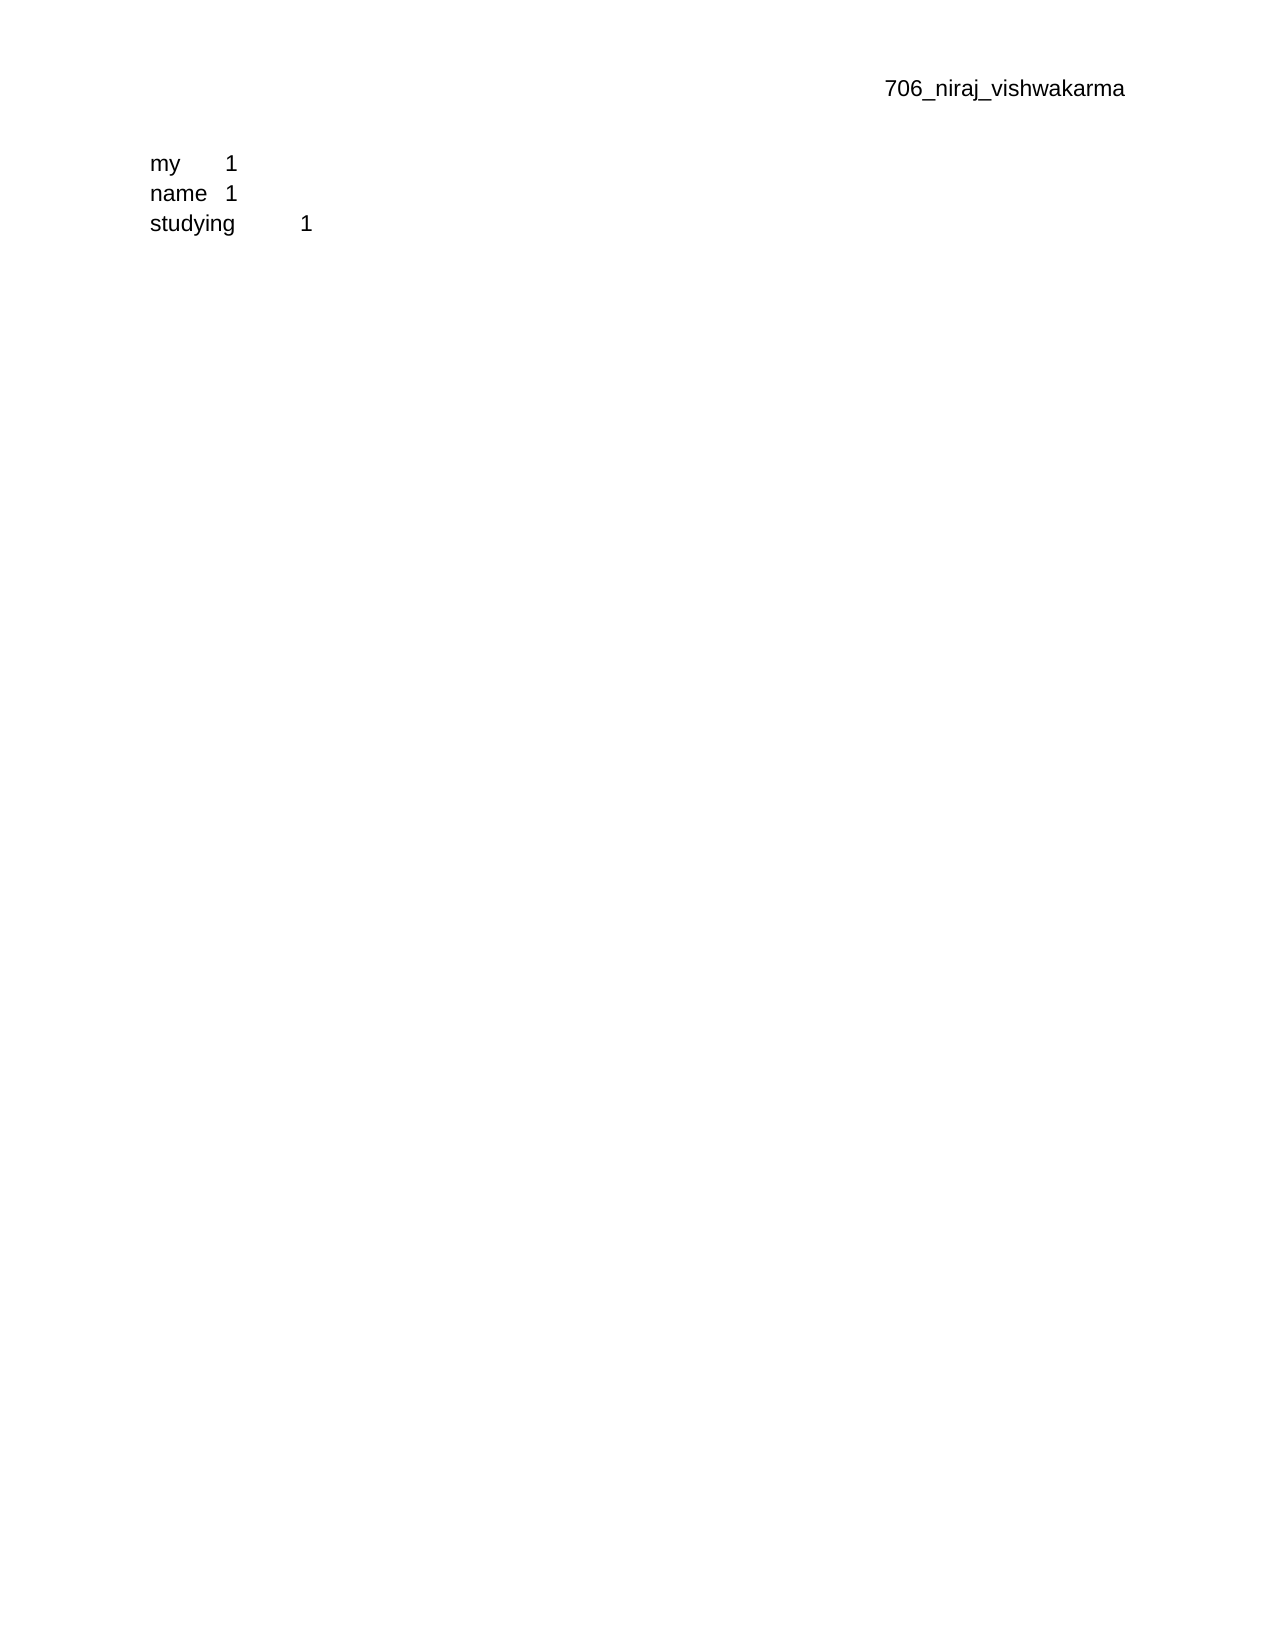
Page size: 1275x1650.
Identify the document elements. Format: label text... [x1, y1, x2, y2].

text studying 1 [150, 210, 1125, 237]
text name 1 [150, 180, 1125, 207]
text my 1 [150, 150, 1125, 176]
